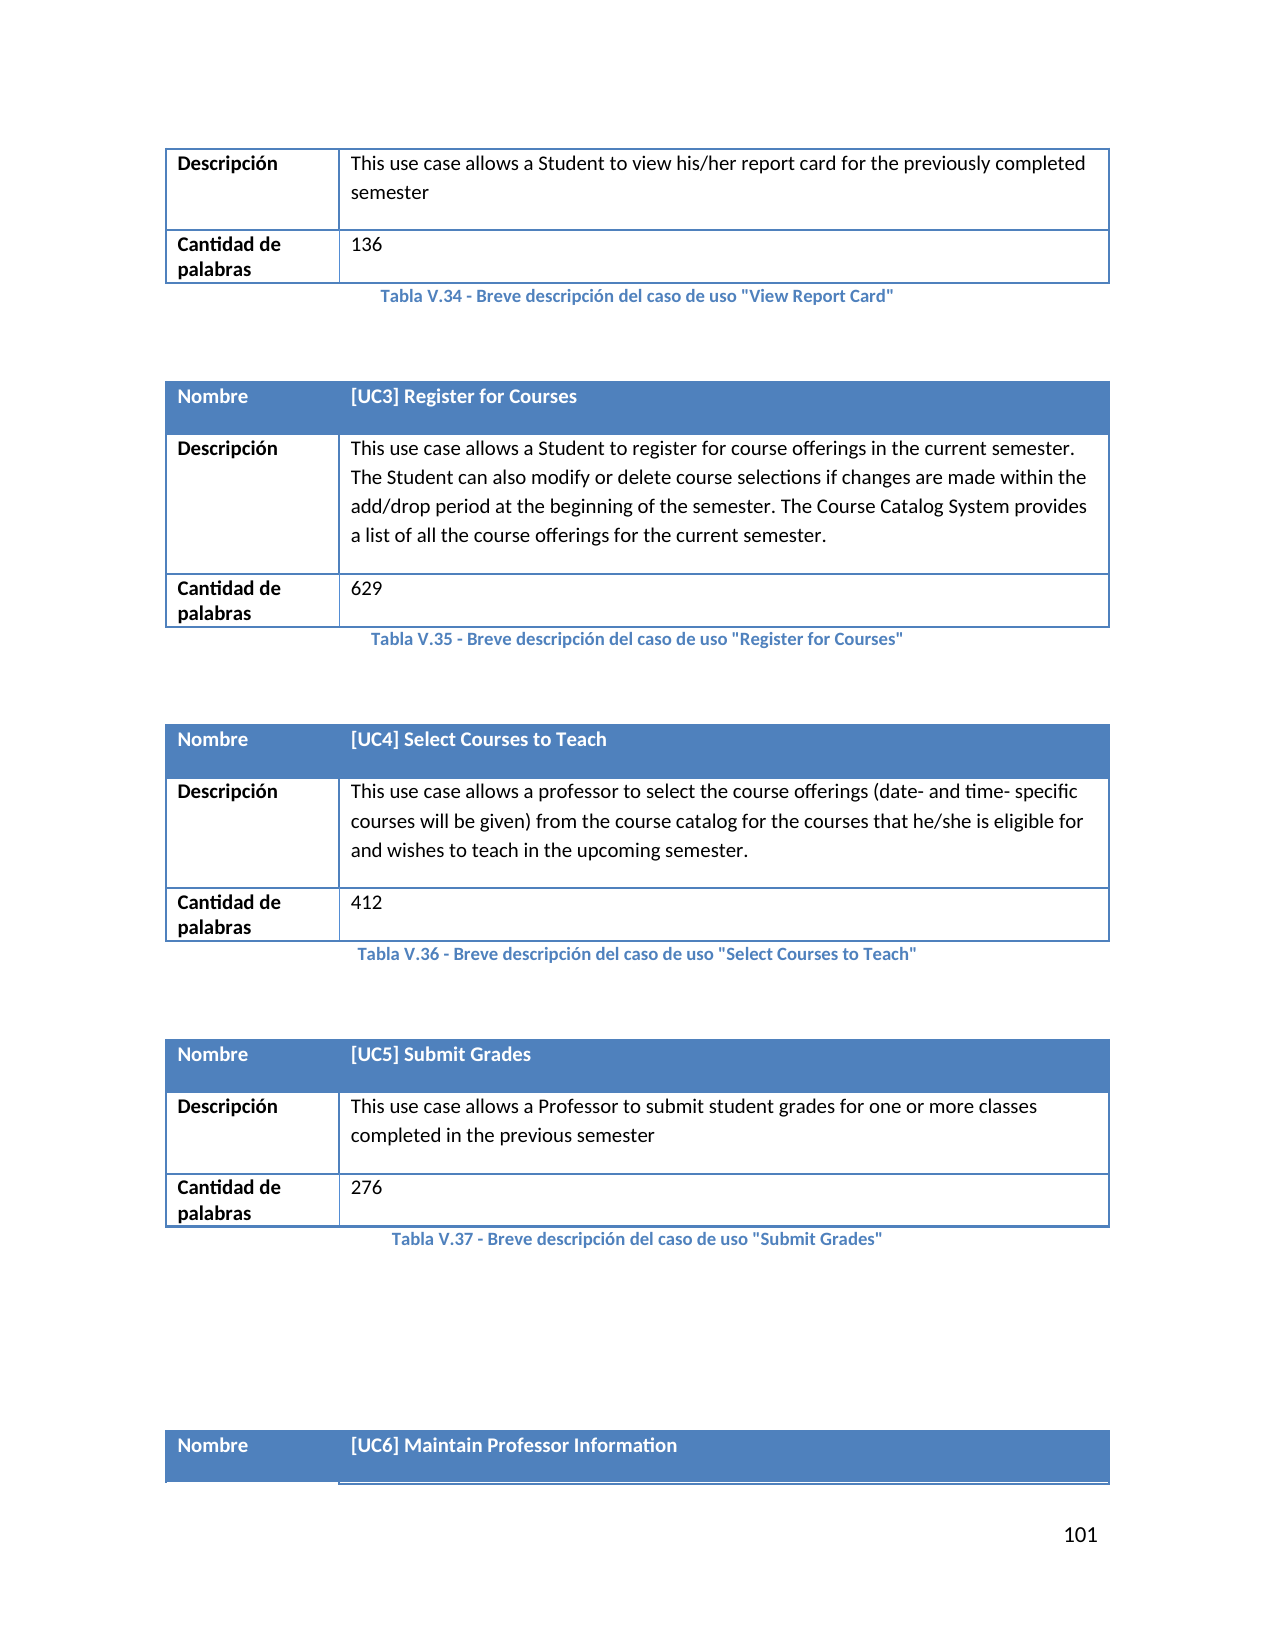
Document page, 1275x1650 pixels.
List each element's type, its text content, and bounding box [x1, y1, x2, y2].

table_header [UC5] Submit Grades [340, 1041, 1108, 1091]
table_header [UC4] Select Courses to Teach [340, 726, 1108, 777]
table_cell Cantidad de palabras [167, 575, 339, 626]
table_cell 136 [340, 231, 1108, 282]
table_header Nombre [167, 726, 338, 777]
table_cell Descripción [167, 435, 338, 573]
table_cell 412 [340, 889, 1108, 940]
table_cell Descripción [167, 1093, 338, 1172]
table_cell This use case allows a Student to view his/her report card for the previously completed semester [340, 150, 1108, 229]
table_cell Descripción [167, 779, 338, 887]
table_cell Cantidad de palabras [167, 1175, 339, 1225]
table_header Nombre [167, 1041, 338, 1091]
table_header Nombre [167, 1432, 338, 1482]
table_header Nombre [167, 383, 338, 433]
table_cell 629 [340, 575, 1108, 626]
table_header [UC3] Register for Courses [340, 383, 1108, 433]
table_header [UC6] Maintain Professor Information [340, 1432, 1108, 1482]
table_cell Cantidad de palabras [167, 889, 339, 940]
table_cell This use case allows a Professor to submit student grades for one or more classes completed in the previous semester [340, 1093, 1108, 1172]
table_cell Cantidad de palabras [167, 231, 339, 282]
table_cell This use case allows a professor to select the course offerings (date- and time- specific courses will be given) from the course catalog for the courses that he/she is eligible for and wishes to teach in the upcoming semester. [340, 779, 1108, 887]
table_cell Descripción [167, 150, 338, 229]
table_cell This use case allows a Student to register for course offerings in the current semester. The Student can also modify or delete course selections if changes are made within the add/drop period at the beginning of the semester. The Course Catalog System provides a list of all the course offerings for the current semester. [340, 435, 1108, 573]
table_cell 276 [340, 1175, 1108, 1225]
